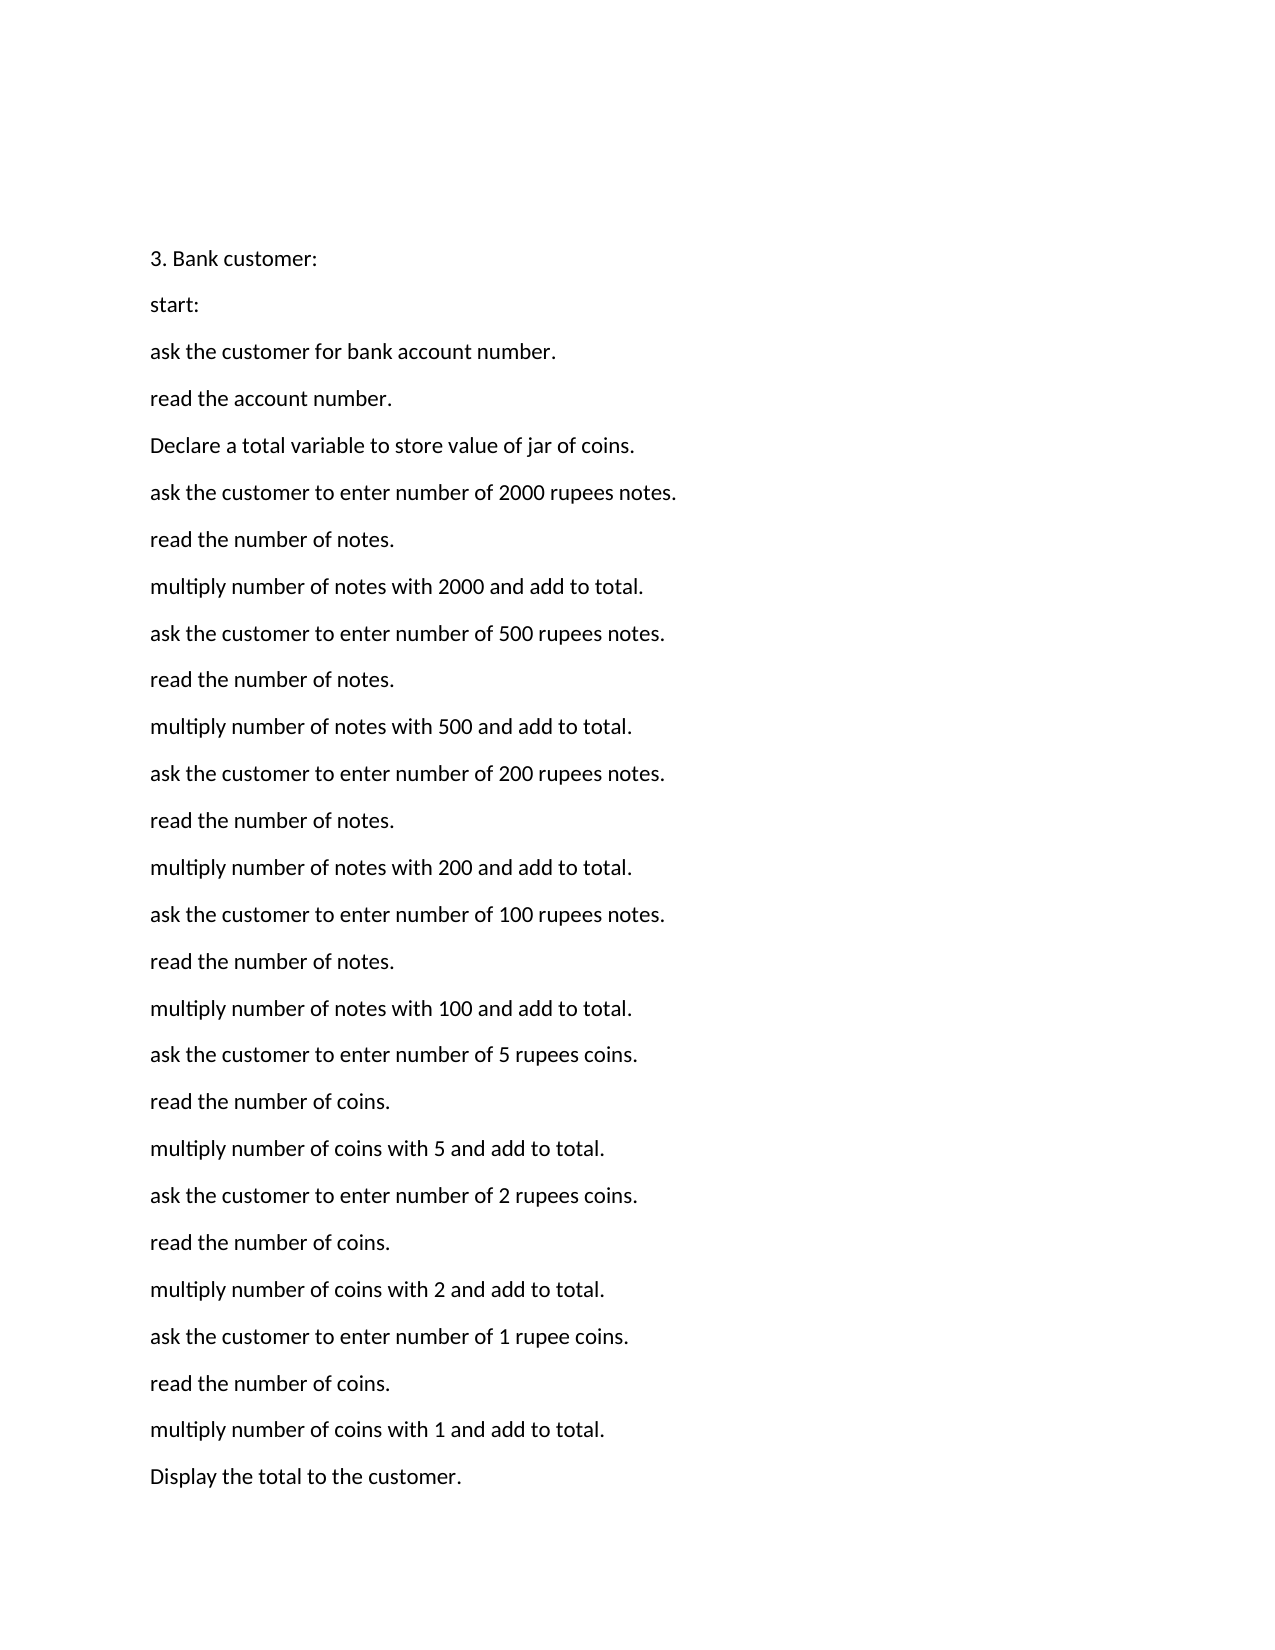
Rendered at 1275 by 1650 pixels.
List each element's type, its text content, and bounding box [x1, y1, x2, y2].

text ask the customer to enter number of 200 rupees notes. [150, 759, 1125, 787]
text read the number of coins. [150, 1369, 1125, 1397]
text read the number of notes. [150, 806, 1125, 834]
text read the number of coins. [150, 1087, 1125, 1116]
text multiply number of coins with 1 and add to total. [150, 1416, 1125, 1444]
text ask the customer to enter number of 5 rupees coins. [150, 1041, 1125, 1069]
text Display the total to the customer. [150, 1462, 1125, 1491]
text read the account number. [150, 384, 1125, 412]
text 3. Bank customer: [150, 244, 1125, 272]
text read the number of notes. [150, 525, 1125, 553]
text multiply number of notes with 100 and add to total. [150, 994, 1125, 1022]
text read the number of notes. [150, 947, 1125, 975]
text ask the customer to enter number of 2 rupees coins. [150, 1181, 1125, 1209]
text multiply number of notes with 200 and add to total. [150, 853, 1125, 881]
text ask the customer to enter number of 1 rupee coins. [150, 1322, 1125, 1350]
text multiply number of notes with 500 and add to total. [150, 712, 1125, 741]
text start: [150, 291, 1125, 319]
text multiply number of coins with 5 and add to total. [150, 1134, 1125, 1162]
text Declare a total variable to store value of jar of coins. [150, 431, 1125, 459]
text ask the customer to enter number of 100 rupees notes. [150, 900, 1125, 928]
text ask the customer for bank account number. [150, 337, 1125, 366]
text read the number of coins. [150, 1228, 1125, 1256]
text read the number of notes. [150, 666, 1125, 694]
text multiply number of coins with 2 and add to total. [150, 1275, 1125, 1303]
text ask the customer to enter number of 2000 rupees notes. [150, 478, 1125, 506]
text ask the customer to enter number of 500 rupees notes. [150, 619, 1125, 647]
text multiply number of notes with 2000 and add to total. [150, 572, 1125, 600]
